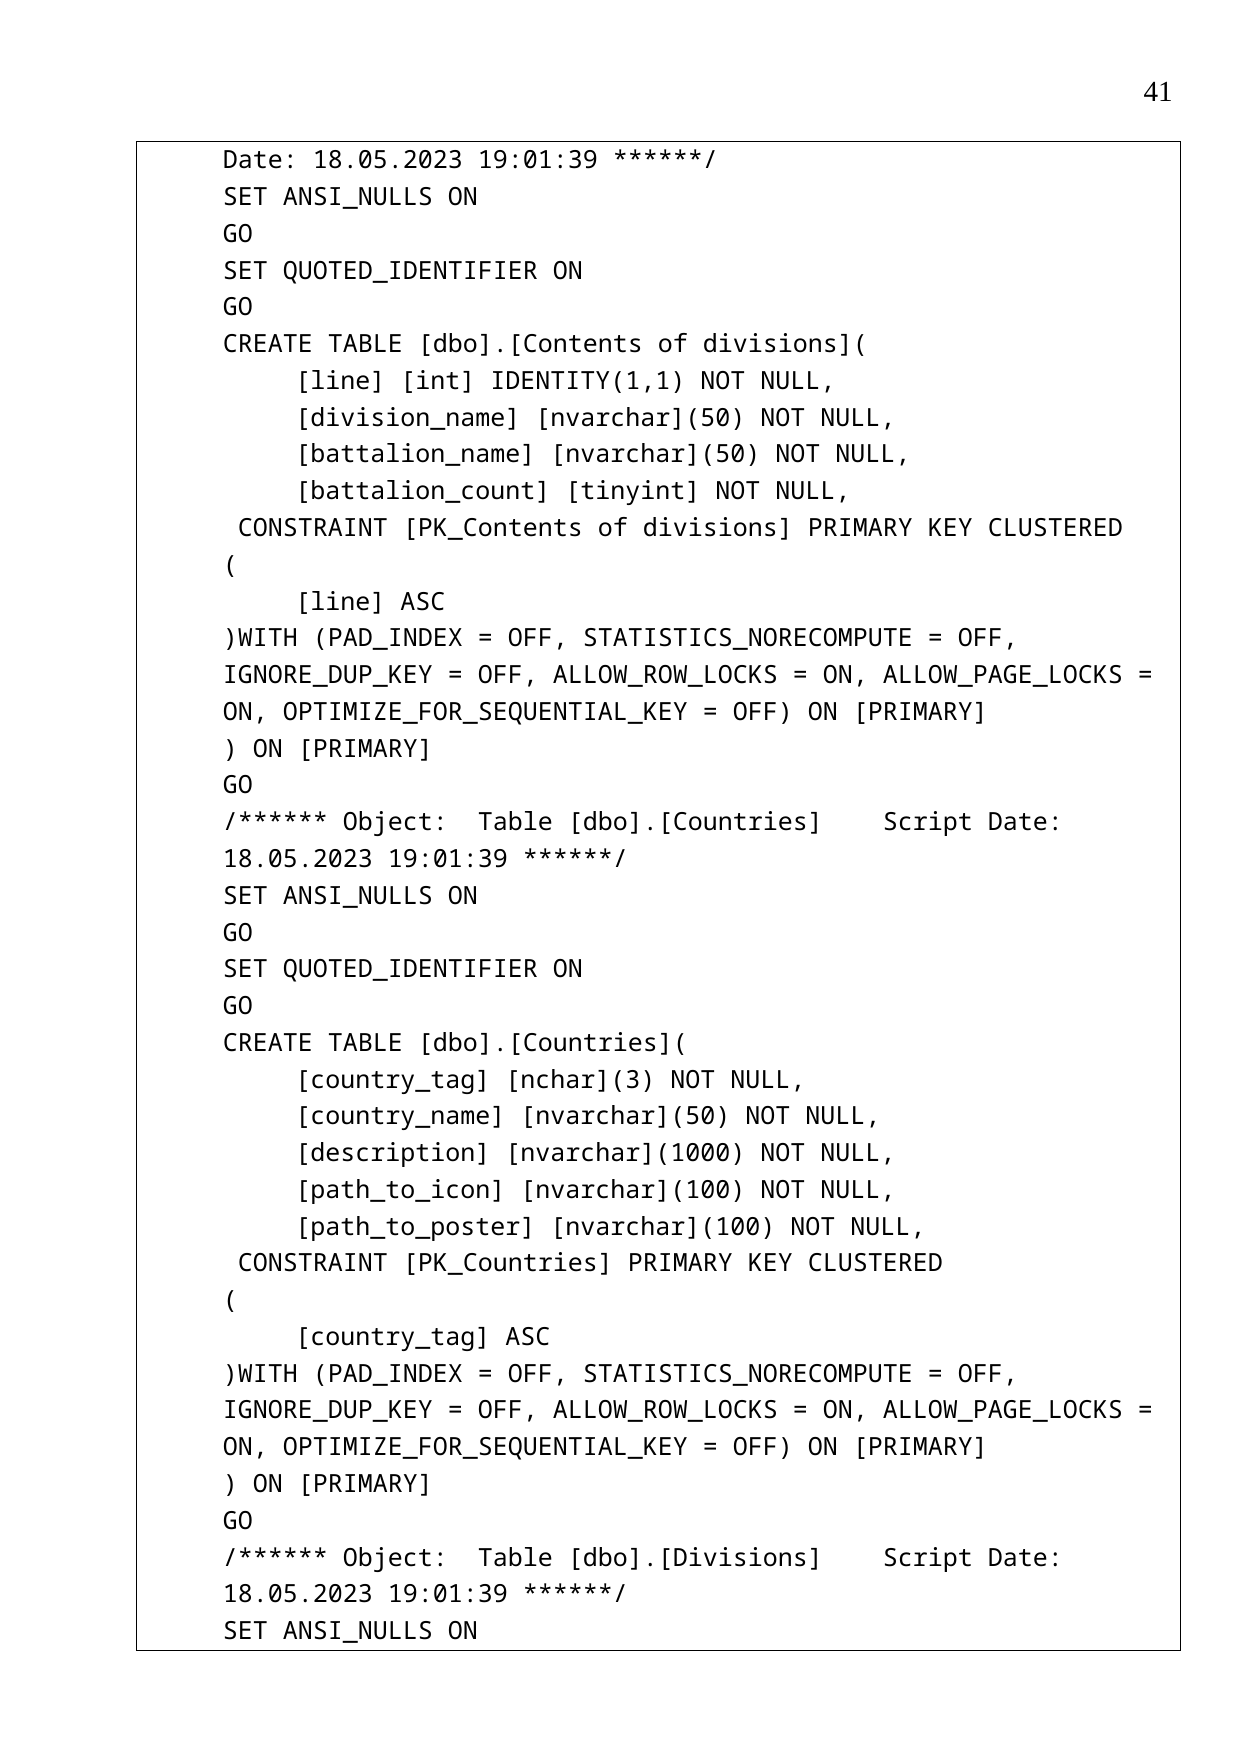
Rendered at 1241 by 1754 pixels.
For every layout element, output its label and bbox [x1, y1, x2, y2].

table_header [137, 142, 1180, 1649]
